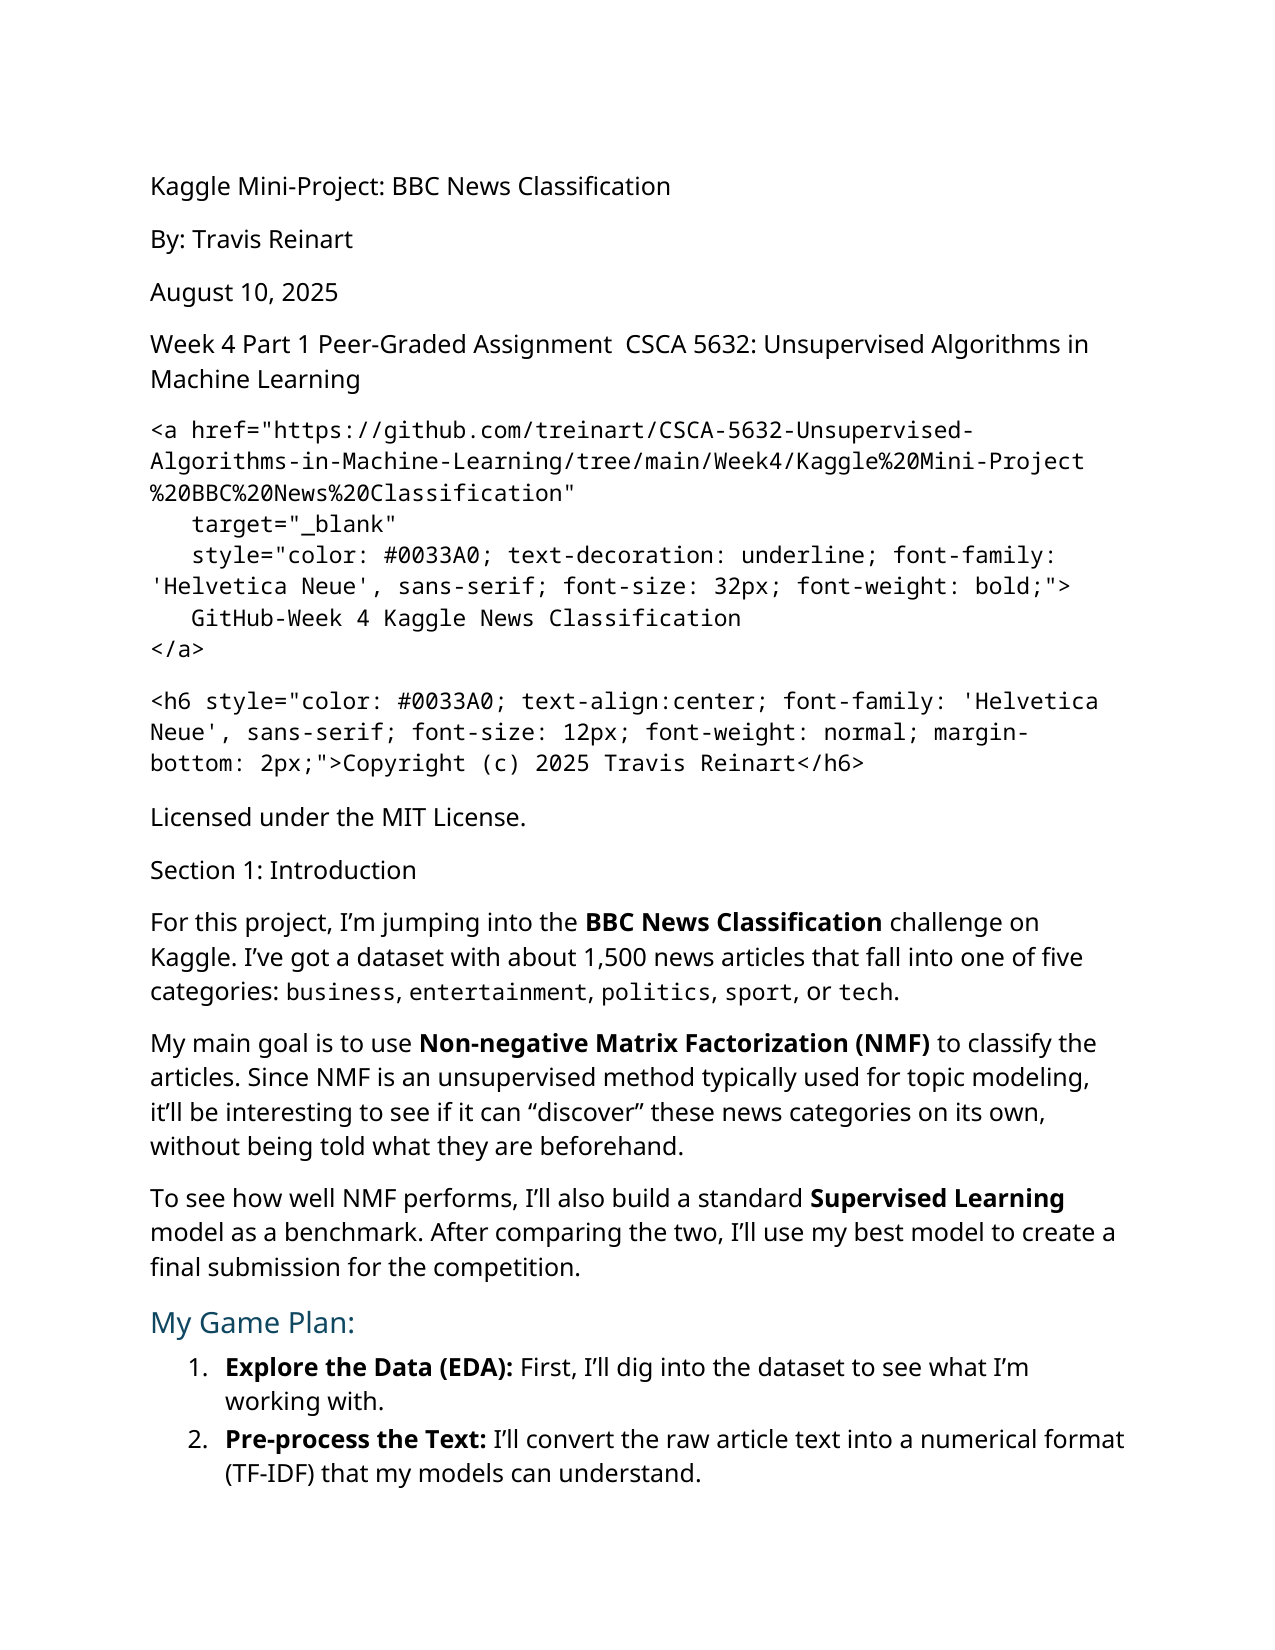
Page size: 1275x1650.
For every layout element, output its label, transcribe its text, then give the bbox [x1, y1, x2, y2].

list Explore the Data (EDA): First, I’ll dig into the dataset to see what I’m working with. [187, 1350, 1125, 1418]
text August 10, 2025 [150, 274, 1125, 308]
text Section 1: Introduction [150, 852, 1125, 886]
text <h6 style="color: #0033A0; text-align:center; font-family: 'Helvetica Neue', sans-serif; font-size: 12px; font-weight: normal; margin-bottom: 2px;">Copyright (c) 2025 Travis Reinart</h6> [150, 685, 1125, 779]
text My main goal is to use Non-negative Matrix Factorization (NMF) to classify the articles. Since NMF is an unsupervised method typically used for topic modeling, it’ll be interesting to see if it can “discover” these news categories on its own, without being told what they are beforehand. [150, 1026, 1125, 1162]
text Licensed under the MIT License. [150, 799, 1125, 833]
text To see how well NMF performs, I’ll also build a standard Supervised Learning model as a benchmark. After comparing the two, I’ll use my best model to create a final submission for the competition. [150, 1181, 1125, 1283]
list Pre-process the Text: I’ll convert the raw article text into a numerical format (TF-IDF) that my models can understand. [187, 1422, 1125, 1490]
text Week 4 Part 1 Peer-Graded Assignment CSCA 5632: Unsupervised Algorithms in Machine Learning [150, 327, 1125, 395]
text For this project, I’m jumping into the BBC News Classification challenge on Kaggle. I’ve got a dataset with about 1,500 news articles that fall into one of five categories: business, entertainment, politics, sport, or tech. [150, 905, 1125, 1007]
text Kaggle Mini-Project: BBC News Classification [150, 169, 1125, 203]
text <a href="https://github.com/treinart/CSCA-5632-Unsupervised-Algorithms-in-Machine-Learning/tree/main/Week4/Kaggle%20Mini-Project%20BBC%20News%20Classification" target="_blank" style="color: #0033A0; text-decoration: underline; font-family: 'Helvetica Neue', sans-serif; font-size: 32px; font-weight: bold;"> GitHub-Week 4 Kaggle News Classification </a> [150, 414, 1125, 664]
subtitle My Game Plan: [150, 1302, 1125, 1342]
text By: Travis Reinart [150, 222, 1125, 256]
